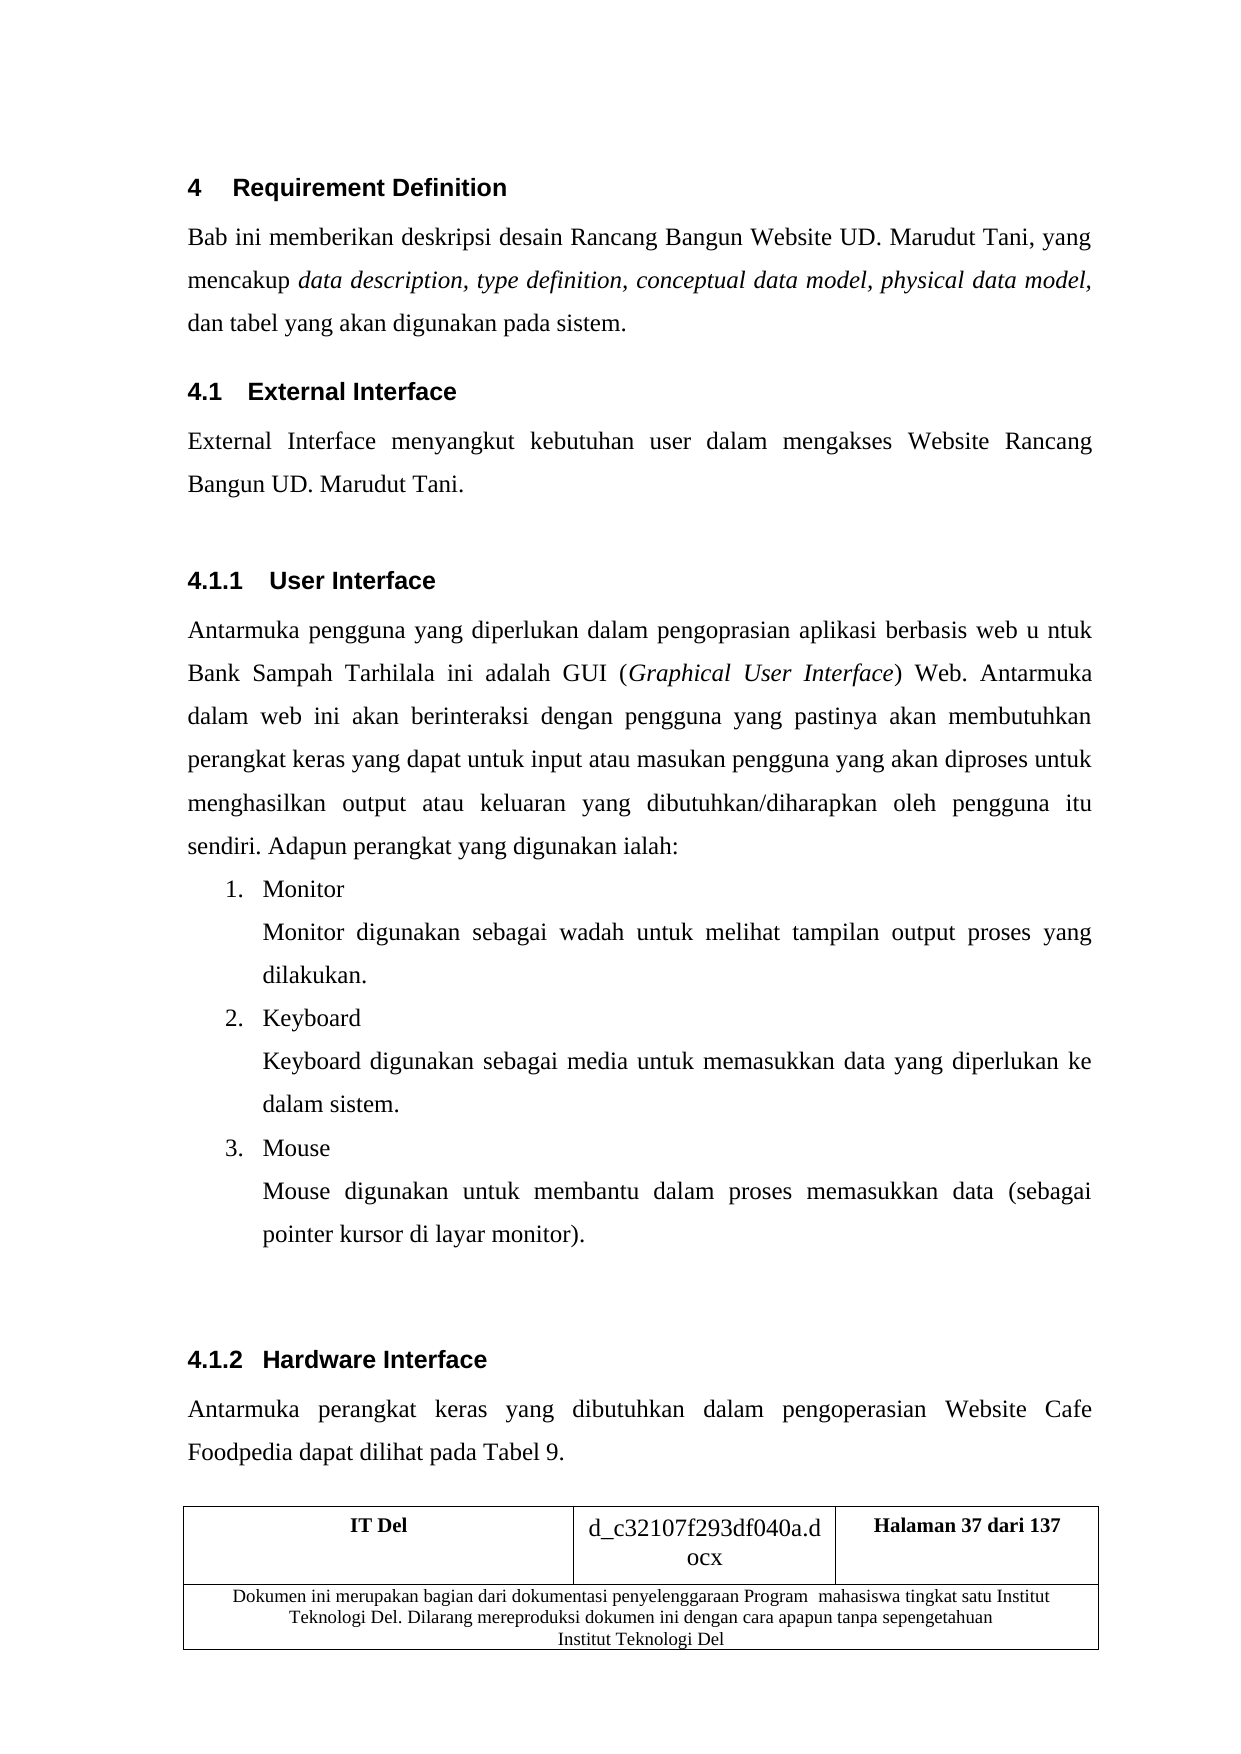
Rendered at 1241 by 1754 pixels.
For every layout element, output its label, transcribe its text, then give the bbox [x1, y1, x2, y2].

list Monitor [225, 874, 1092, 903]
text Mouse digunakan untuk membantu dalam proses memasukkan data (sebagai pointer kursor di layar monitor). [262, 1176, 1092, 1248]
subtitle User Interface [187, 566, 1092, 594]
subtitle Requirement Definition [187, 173, 1092, 201]
subtitle Hardware Interface [187, 1344, 1092, 1373]
text Antarmuka pengguna yang diperlukan dalam pengoprasian aplikasi berbasis web u ntuk Bank Sampah Tarhilala ini adalah GUI (Graphical User Interface) Web. Antarmuka dalam web ini akan berinteraksi dengan pengguna yang pastinya akan membutuhkan perangkat keras yang dapat untuk input atau masukan pengguna yang akan diproses untuk menghasilkan output atau keluaran yang dibutuhkan/diharapkan oleh pengguna itu sendiri. Adapun perangkat yang digunakan ialah: [187, 615, 1092, 859]
text External Interface menyangkut kebutuhan user dalam mengakses Website Rancang Bangun UD. Marudut Tani. [187, 426, 1092, 498]
text Bab ini memberikan deskripsi desain Rancang Bangun Website UD. Marudut Tani, yang mencakup data description, type definition, conceptual data model, physical data model, dan tabel yang akan digunakan pada sistem. [187, 222, 1092, 337]
text Keyboard digunakan sebagai media untuk memasukkan data yang diperlukan ke dalam sistem. [262, 1046, 1092, 1118]
list Keyboard [225, 1003, 1092, 1032]
list Mouse [225, 1133, 1092, 1161]
subtitle External Interface [187, 376, 1092, 405]
text Antarmuka perangkat keras yang dibutuhkan dalam pengoperasian Website Cafe Foodpedia dapat dilihat pada Tabel 9. [187, 1394, 1092, 1466]
text Monitor digunakan sebagai wadah untuk melihat tampilan output proses yang dilakukan. [262, 917, 1092, 989]
